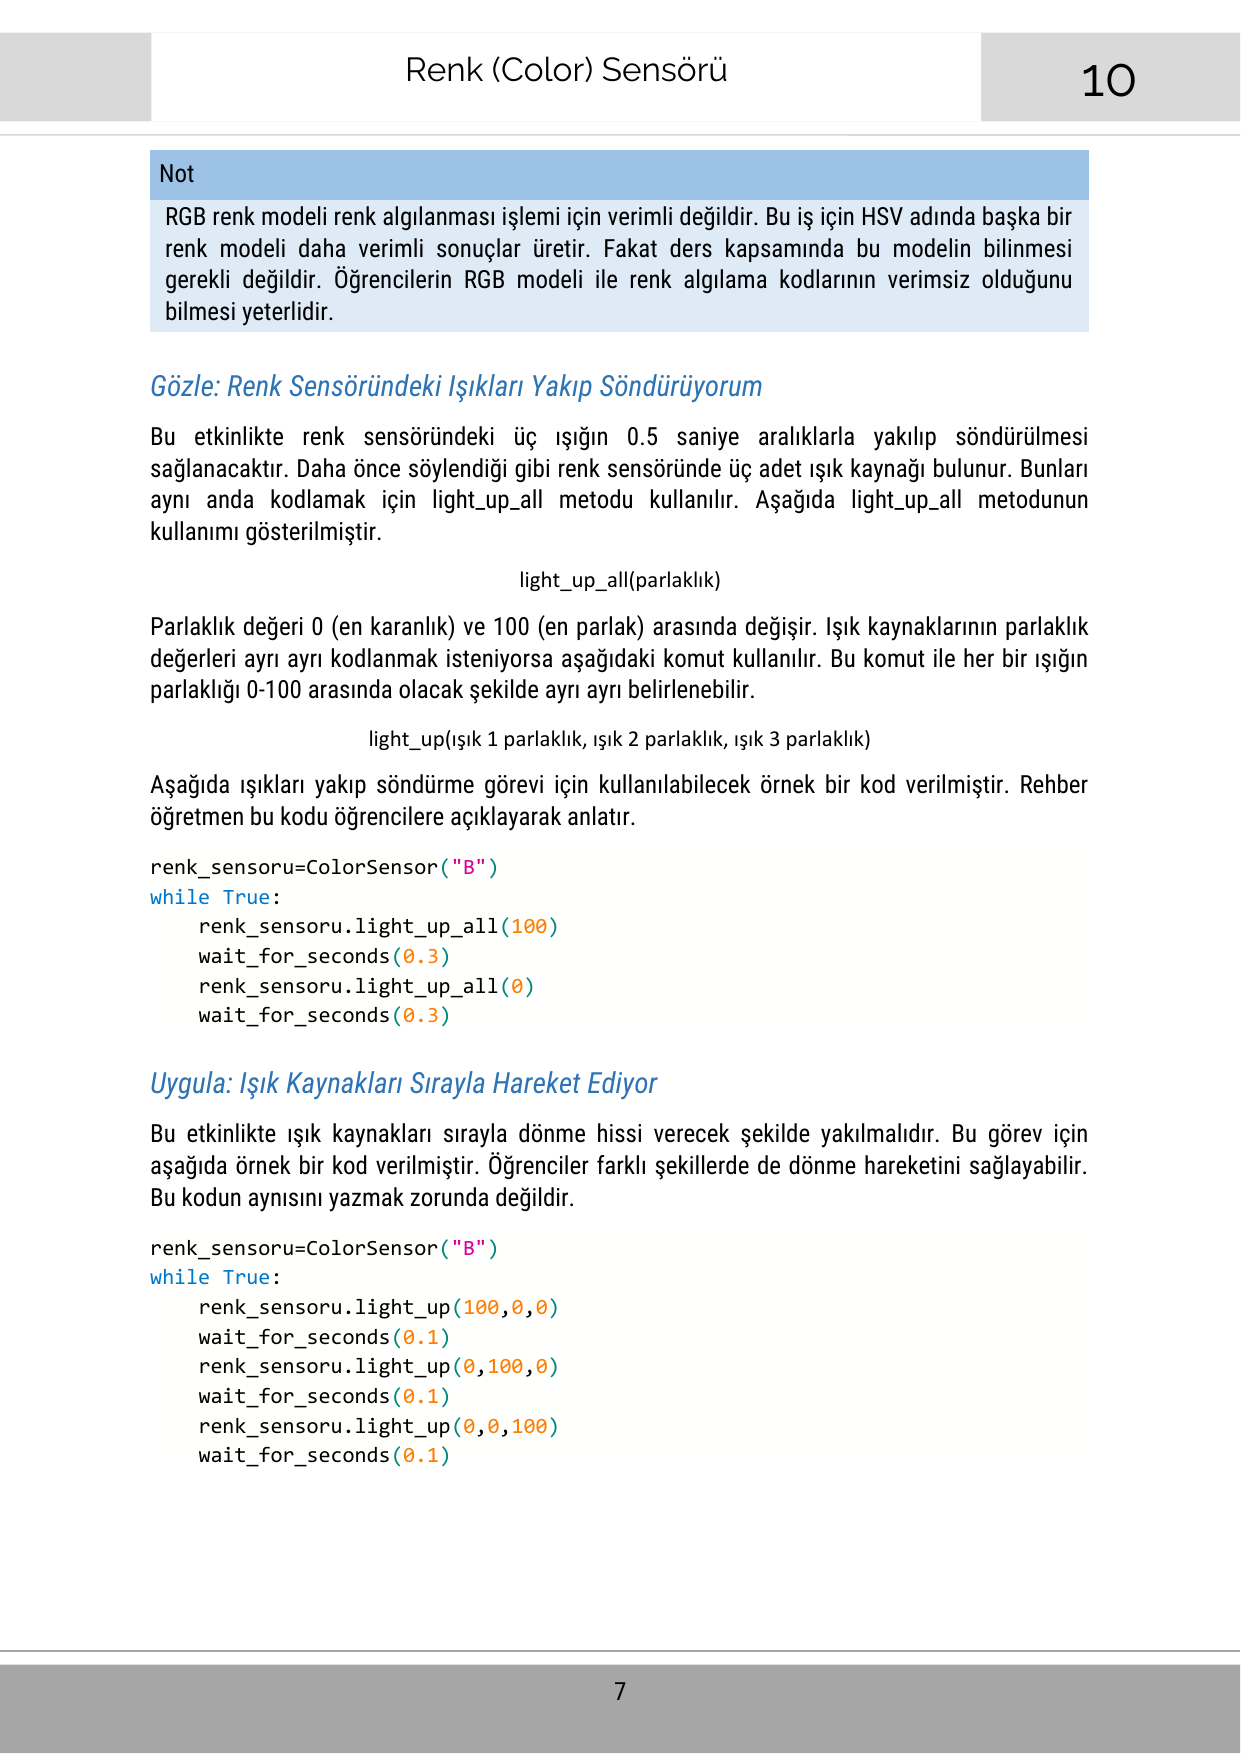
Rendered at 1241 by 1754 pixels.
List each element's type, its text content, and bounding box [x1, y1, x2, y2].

text light_up(ışık 1 parlaklık, ışık 2 parlaklık, ışık 3 parlaklık) [150, 724, 1090, 752]
text renk_sensoru.light_up(0,100,0) [150, 1350, 1090, 1379]
text Aşağıda ışıkları yakıp söndürme görevi için kullanılabilecek örnek bir kod verilmiştir. Rehber öğretmen bu kodu öğrencilere açıklayarak anlatır. [150, 771, 1090, 831]
text wait_for_seconds(0.1) [150, 1439, 1090, 1468]
text renk_sensoru.light_up_all(100) [150, 910, 1090, 939]
text renk_sensoru.light_up_all(0) [150, 969, 1090, 999]
table_cell RGB renk modeli renk algılanması işlemi için verimli değildir. Bu iş için HSV adında başka bir renk modeli daha verimli sonuçlar üretir. Fakat ders kapsamında bu modelin bilinmesi gerekli değildir. Öğrencilerin RGB modeli ile renk algılama kodlarının verimsiz olduğunu bilmesi yeterlidir. [150, 200, 1089, 332]
text Bu etkinlikte renk sensöründeki üç ışığın 0.5 saniye aralıklarla yakılıp söndürülmesi sağlanacaktır. Daha önce söylendiği gibi renk sensöründe üç adet ışık kaynağı bulunur. Bunları aynı anda kodlamak için light_up_all metodu kullanılır. Aşağıda light_up_all metodunun kullanımı gösterilmiştir. [150, 423, 1090, 547]
text wait_for_seconds(0.3) [150, 999, 1090, 1028]
subtitle Gözle: Renk Sensöründeki Işıkları Yakıp Söndürüyorum [150, 369, 1090, 403]
text Bu etkinlikte ışık kaynakları sırayla dönme hissi verecek şekilde yakılmalıdır. Bu görev için aşağıda örnek bir kod verilmiştir. Öğrenciler farklı şekillerde de dönme hareketini sağlayabilir. Bu kodun aynısını yazmak zorunda değildir. [150, 1119, 1090, 1212]
text wait_for_seconds(0.3) [150, 939, 1090, 969]
table_header Not [150, 150, 1089, 200]
subtitle Uygula: Işık Kaynakları Sırayla Hareket Ediyor [150, 1066, 1090, 1100]
text wait_for_seconds(0.1) [150, 1320, 1090, 1350]
text renk_sensoru=ColorSensor("B") [150, 1231, 1090, 1261]
text light_up_all(parlaklık) [150, 566, 1090, 593]
text renk_sensoru.light_up(0,0,100) [150, 1409, 1090, 1439]
text while True: [150, 1261, 1090, 1290]
text Parlaklık değeri 0 (en karanlık) ve 100 (en parlak) arasında değişir. Işık kaynaklarının parlaklık değerleri ayrı ayrı kodlanmak isteniyorsa aşağıdaki komut kullanılır. Bu komut ile her bir ışığın parlaklığı 0-100 arasında olacak şekilde ayrı ayrı belirlenebilir. [150, 612, 1090, 705]
text renk_sensoru.light_up(100,0,0) [150, 1290, 1090, 1320]
text wait_for_seconds(0.1) [150, 1379, 1090, 1409]
text while True: [150, 880, 1090, 910]
text renk_sensoru=ColorSensor("B") [150, 850, 1090, 880]
